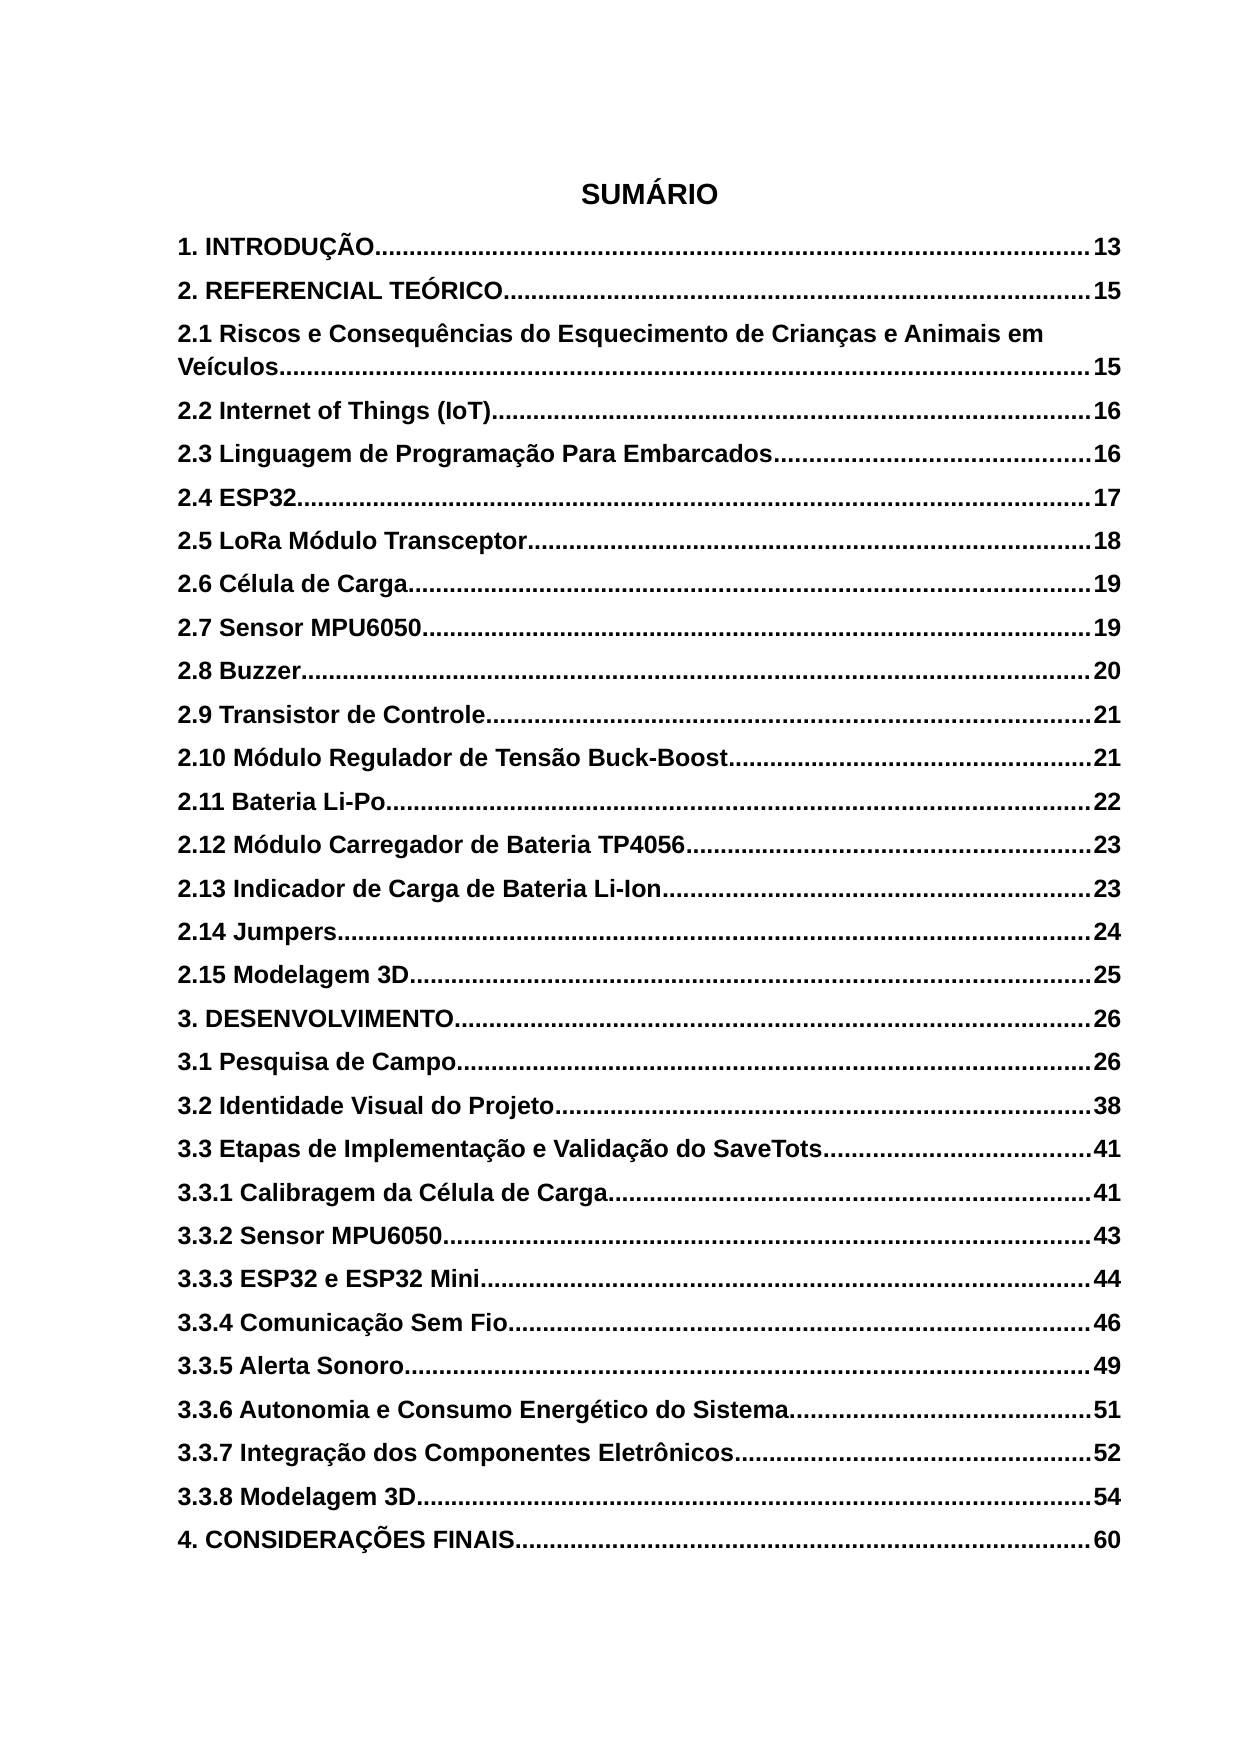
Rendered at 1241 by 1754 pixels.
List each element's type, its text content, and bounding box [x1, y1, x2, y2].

text SUMÁRIO [177, 177, 1122, 211]
